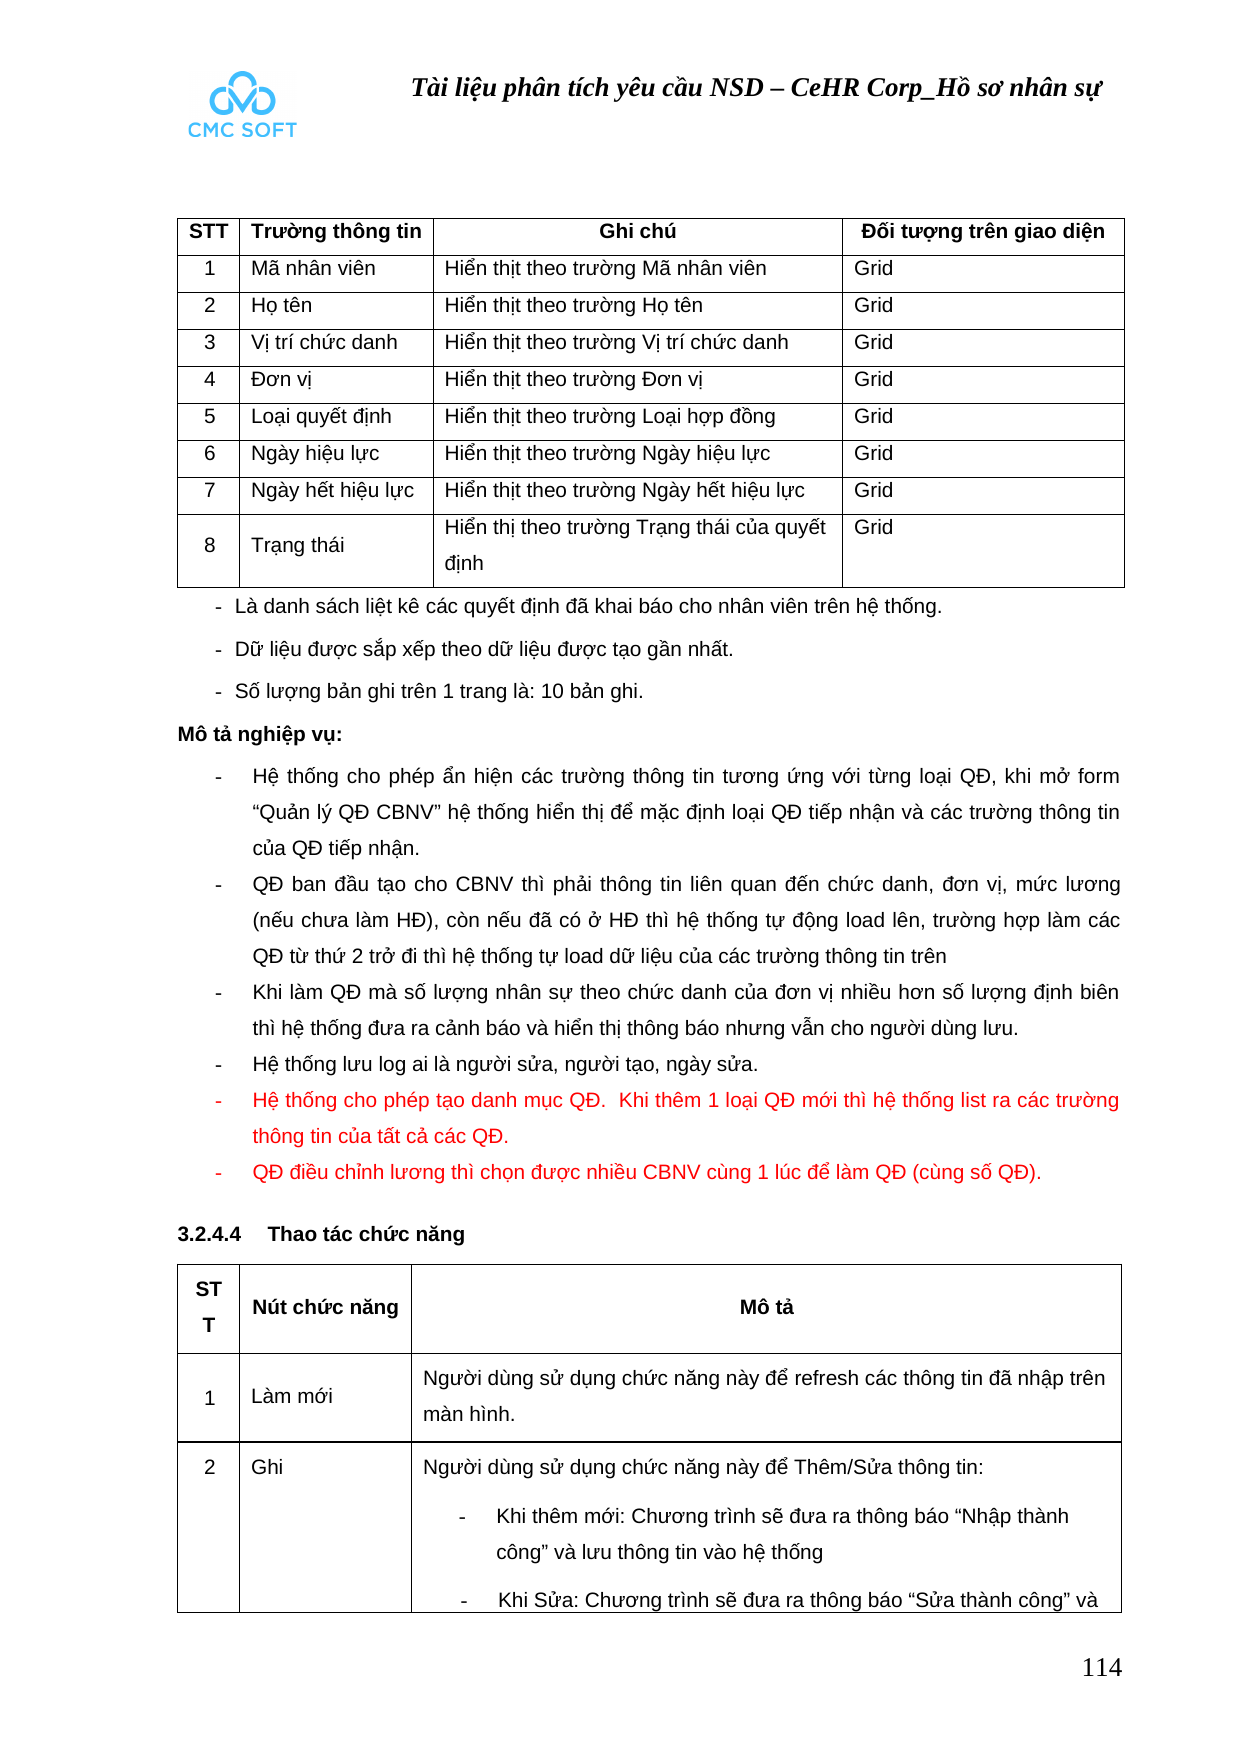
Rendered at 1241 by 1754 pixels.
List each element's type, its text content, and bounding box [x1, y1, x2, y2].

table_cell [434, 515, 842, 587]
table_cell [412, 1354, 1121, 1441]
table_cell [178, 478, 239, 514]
subtitle Thao tác chức năng [177, 1221, 1122, 1245]
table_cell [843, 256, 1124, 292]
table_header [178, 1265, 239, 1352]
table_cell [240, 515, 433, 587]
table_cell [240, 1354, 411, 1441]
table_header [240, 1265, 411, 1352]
list Hệ thống lưu log ai là người sửa, người tạo, ngày sửa. [215, 1052, 1122, 1076]
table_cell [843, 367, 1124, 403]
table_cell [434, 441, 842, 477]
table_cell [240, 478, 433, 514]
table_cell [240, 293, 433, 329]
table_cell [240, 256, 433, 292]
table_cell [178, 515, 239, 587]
list Dữ liệu được sắp xếp theo dữ liệu được tạo gần nhất. [177, 636, 1122, 661]
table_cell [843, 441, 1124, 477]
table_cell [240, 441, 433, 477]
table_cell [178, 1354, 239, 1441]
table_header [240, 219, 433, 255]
list Khi làm QĐ mà số lượng nhân sự theo chức danh của đơn vị nhiều hơn số lượng định biên thì hệ thống đưa ra cảnh báo và hiển thị thông báo nhưng vẫn cho người dùng lưu. [215, 980, 1122, 1040]
list QĐ điều chỉnh lương thì chọn được nhiều CBNV cùng 1 lúc để làm QĐ (cùng số QĐ). [215, 1160, 1122, 1184]
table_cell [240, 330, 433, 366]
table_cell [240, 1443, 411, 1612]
list Là danh sách liệt kê các quyết định đã khai báo cho nhân viên trên hệ thống. [177, 594, 1122, 618]
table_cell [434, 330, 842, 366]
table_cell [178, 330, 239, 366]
list Hệ thống cho phép ẩn hiện các trường thông tin tương ứng với từng loại QĐ, khi mở form “Quản lý QĐ CBNV” hệ thống hiển thị để mặc định loại QĐ tiếp nhận và các trường thông tin của QĐ tiếp nhận. [215, 764, 1122, 860]
list Hệ thống cho phép tạo danh mục QĐ. Khi thêm 1 loại QĐ mới thì hệ thống list ra các trường thông tin của tất cả các QĐ. [215, 1088, 1122, 1148]
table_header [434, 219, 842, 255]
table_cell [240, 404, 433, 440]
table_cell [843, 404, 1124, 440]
list QĐ ban đầu tạo cho CBNV thì phải thông tin liên quan đến chức danh, đơn vị, mức lương (nếu chưa làm HĐ), còn nếu đã có ở HĐ thì hệ thống tự động load lên, trường hợp làm các QĐ từ thứ 2 trở đi thì hệ thống tự load dữ liệu của các trường thông tin trên [215, 872, 1122, 968]
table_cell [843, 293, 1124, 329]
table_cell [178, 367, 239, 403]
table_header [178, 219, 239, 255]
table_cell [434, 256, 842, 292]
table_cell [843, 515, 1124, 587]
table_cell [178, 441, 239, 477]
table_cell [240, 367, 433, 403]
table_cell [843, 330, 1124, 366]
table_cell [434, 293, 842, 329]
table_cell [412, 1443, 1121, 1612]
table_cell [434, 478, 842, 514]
picture [188, 71, 297, 137]
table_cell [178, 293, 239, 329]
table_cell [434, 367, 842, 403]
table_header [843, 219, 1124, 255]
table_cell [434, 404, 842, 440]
text Mô tả nghiệp vụ: [177, 721, 1122, 745]
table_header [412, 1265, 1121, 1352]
list Số lượng bản ghi trên 1 trang là: 10 bản ghi. [177, 679, 1122, 703]
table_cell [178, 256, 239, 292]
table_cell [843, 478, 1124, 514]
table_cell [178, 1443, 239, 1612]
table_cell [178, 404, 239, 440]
